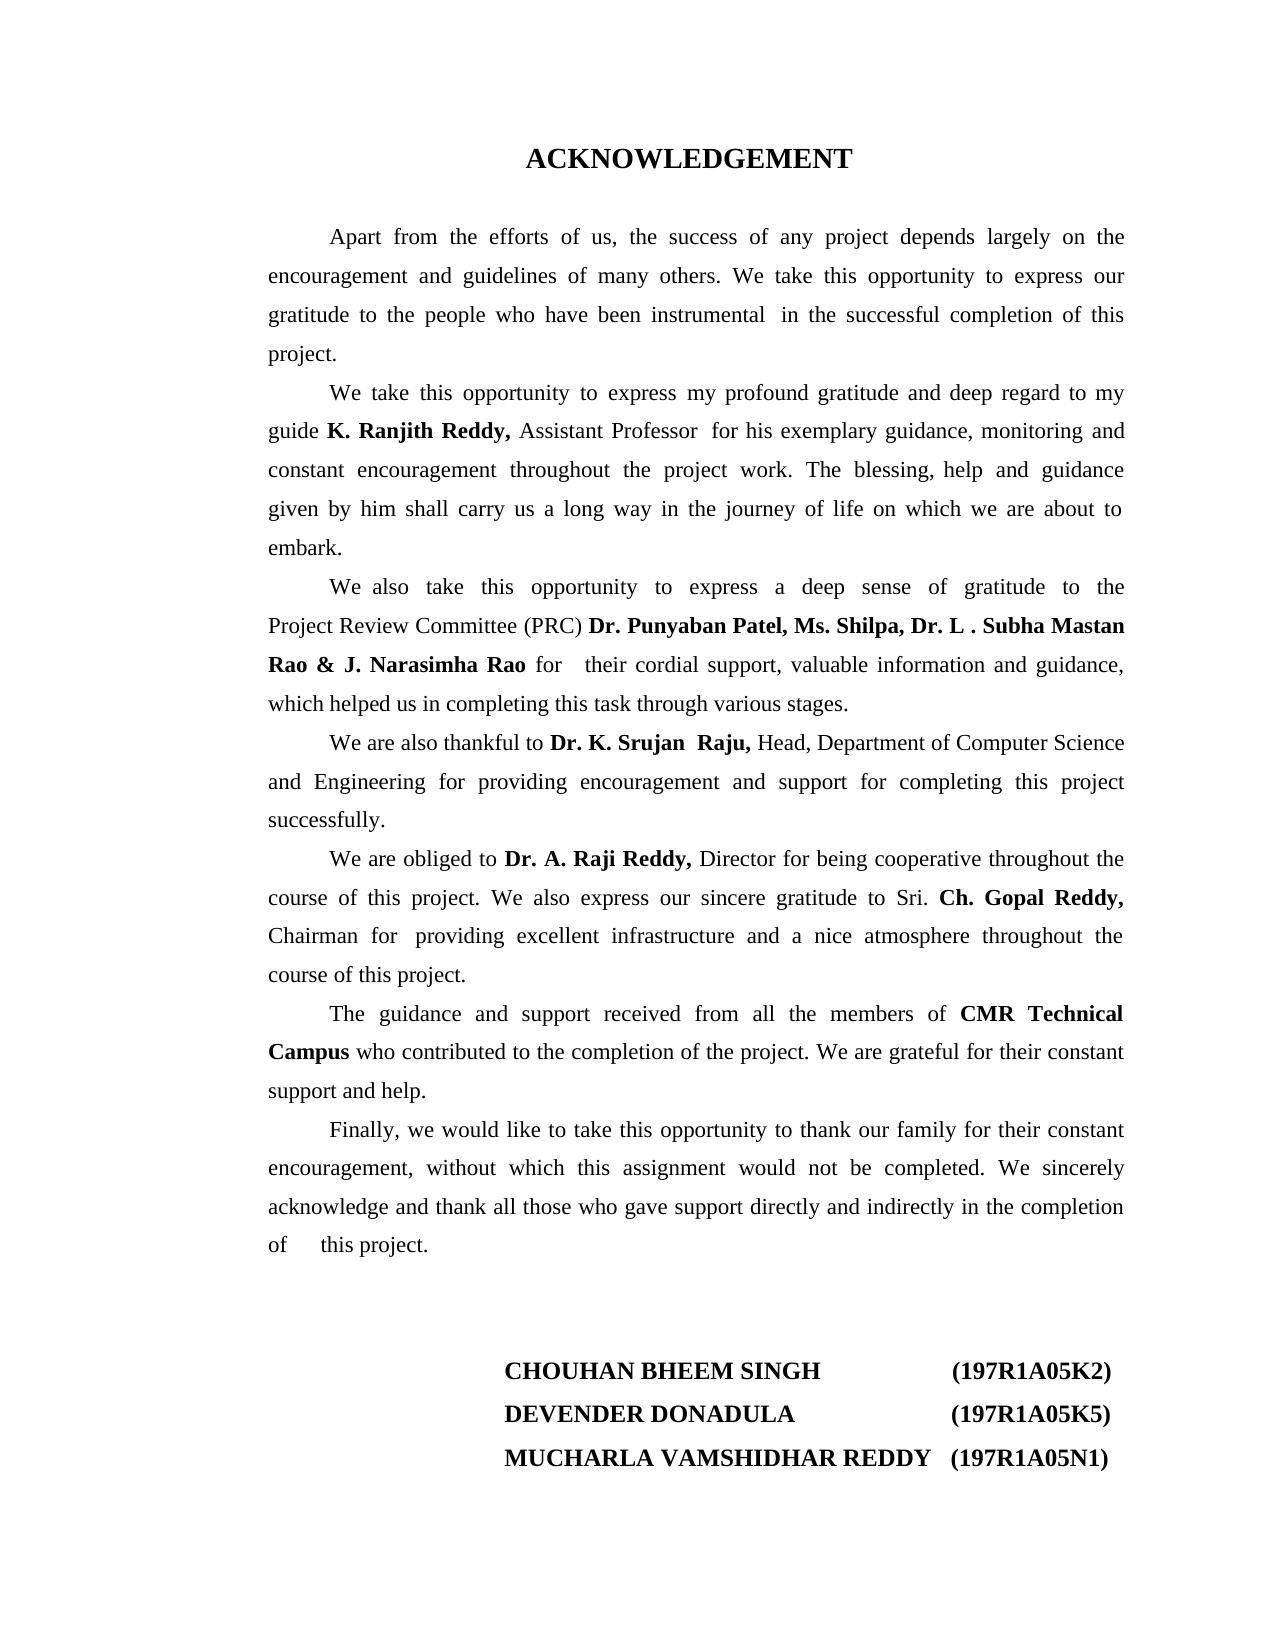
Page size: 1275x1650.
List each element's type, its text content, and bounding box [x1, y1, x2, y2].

subtitle ACKNOWLEDGEMENT [261, 141, 1117, 175]
text Finally, we would like to take this opportunity to thank our family for their constant encouragement, without which this assignment would not be completed. We sincerely acknowledge and thank all those who gave support directly and indirectly in the completion of this project. [268, 1116, 1125, 1258]
text MUCHARLA VAMSHIDHAR REDDY (197R1A05N1) [179, 1443, 1139, 1471]
text The guidance and support received from all the members of CMR Technical Campus who contributed to the completion of the project. We are grateful for their constant support and help. [268, 1000, 1124, 1103]
text We take this opportunity to express my profound gratitude and deep regard to my guide K. Ranjith Reddy, Assistant Professor for his exemplary guidance, monitoring and constant encouragement throughout the project work. The blessing, help and guidance given by him shall carry us a long way in the journey of life on which we are about to embark. [268, 378, 1125, 561]
text We are also thankful to Dr. K. Srujan Raju, Head, Department of Computer Science and Engineering for providing encouragement and support for completing this project successfully. [268, 729, 1125, 833]
text DEVENDER DONADULA (197R1A05K5) [179, 1399, 1139, 1428]
text We also take this opportunity to express a deep sense of gratitude to the Project Review Committee (PRC) Dr. Punyaban Patel, Ms. Shilpa, Dr. L . Subha Mastan Rao & J. Narasimha Rao for their cordial support, valuable information and guidance, which helped us in completing this task through various stages. [268, 573, 1125, 717]
text CHOUHAN BHEEM SINGH (197R1A05K2) [179, 1356, 1139, 1385]
text Apart from the efforts of us, the success of any project depends largely on the encouragement and guidelines of many others. We take this opportunity to express our gratitude to the people who have been instrumental in the successful completion of this project. [268, 223, 1125, 366]
text We are obliged to Dr. A. Raji Reddy, Director for being cooperative throughout the course of this project. We also express our sincere gratitude to Sri. Ch. Gopal Reddy, Chairman for providing excellent infrastructure and a nice atmosphere throughout the course of this project. [268, 845, 1124, 987]
